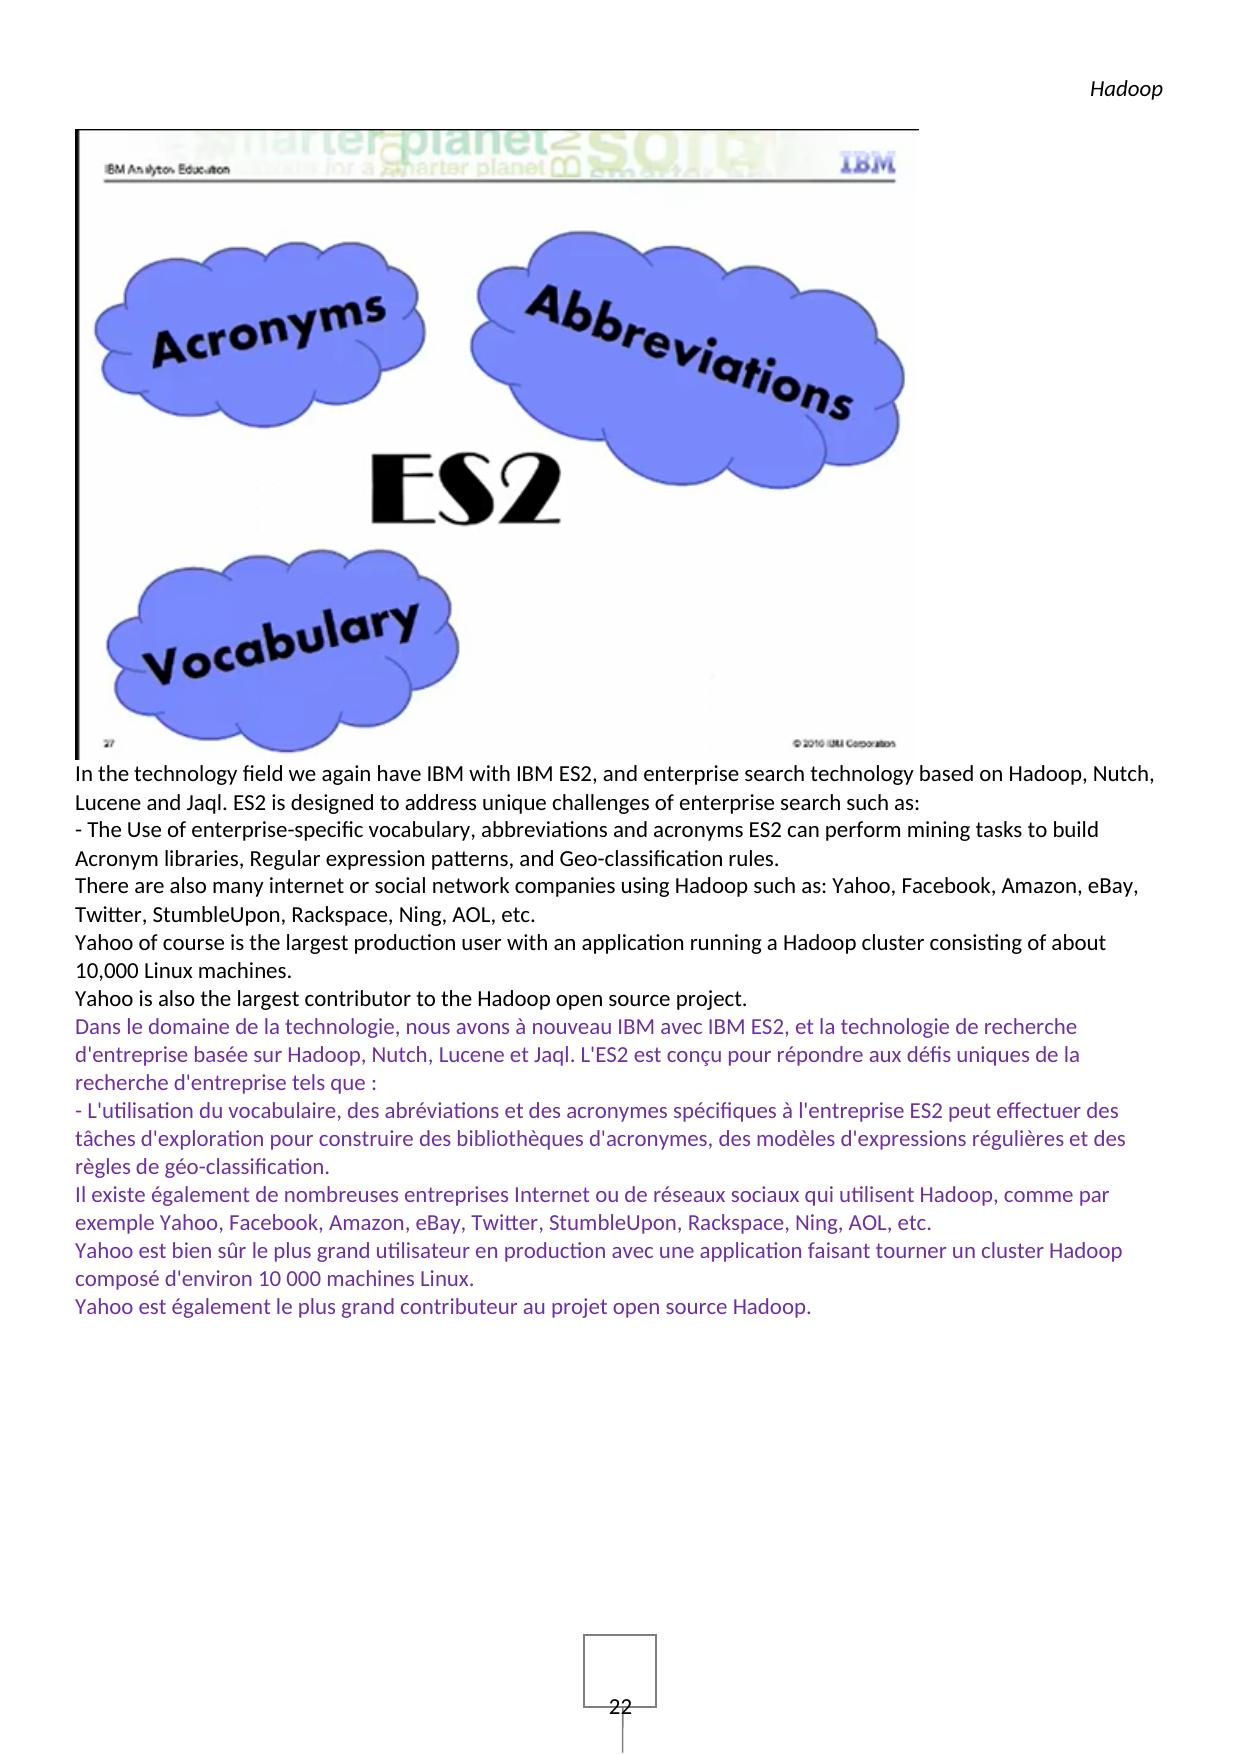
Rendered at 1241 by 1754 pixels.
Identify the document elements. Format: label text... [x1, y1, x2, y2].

text Yahoo of course is the largest production user with an application running a Hadoop cluster consisting of about 10,000 Linux machines. [75, 928, 1165, 984]
text In the technology field we again have IBM with IBM ES2, and enterprise search technology based on Hadoop, Nutch, Lucene and Jaql. ES2 is designed to address unique challenges of enterprise search such as: [75, 759, 1165, 816]
text Yahoo is also the largest contributor to the Hadoop open source project. [75, 984, 1165, 1012]
text There are also many internet or social network companies using Hadoop such as: Yahoo, Facebook, Amazon, eBay, Twitter, StumbleUpon, Rackspace, Ning, AOL, etc. [75, 872, 1165, 928]
text Il existe également de nombreuses entreprises Internet ou de réseaux sociaux qui utilisent Hadoop, comme par exemple Yahoo, Facebook, Amazon, eBay, Twitter, StumbleUpon, Rackspace, Ning, AOL, etc. [75, 1180, 1165, 1236]
text Dans le domaine de la technologie, nous avons à nouveau IBM avec IBM ES2, et la technologie de recherche d'entreprise basée sur Hadoop, Nutch, Lucene et Jaql. L'ES2 est conçu pour répondre aux défis uniques de la recherche d'entreprise tels que : [75, 1012, 1165, 1096]
text Yahoo est également le plus grand contributeur au projet open source Hadoop. [75, 1292, 1165, 1320]
text Yahoo est bien sûr le plus grand utilisateur en production avec une application faisant tourner un cluster Hadoop composé d'environ 10 000 machines Linux. [75, 1236, 1165, 1292]
text - L'utilisation du vocabulaire, des abréviations et des acronymes spécifiques à l'entreprise ES2 peut effectuer des tâches d'exploration pour construire des bibliothèques d'acronymes, des modèles d'expressions régulières et des règles de géo-classification. [75, 1096, 1165, 1180]
picture [75, 129, 919, 760]
text - The Use of enterprise-specific vocabulary, abbreviations and acronyms ES2 can perform mining tasks to build Acronym libraries, Regular expression patterns, and Geo-classification rules. [75, 816, 1165, 872]
